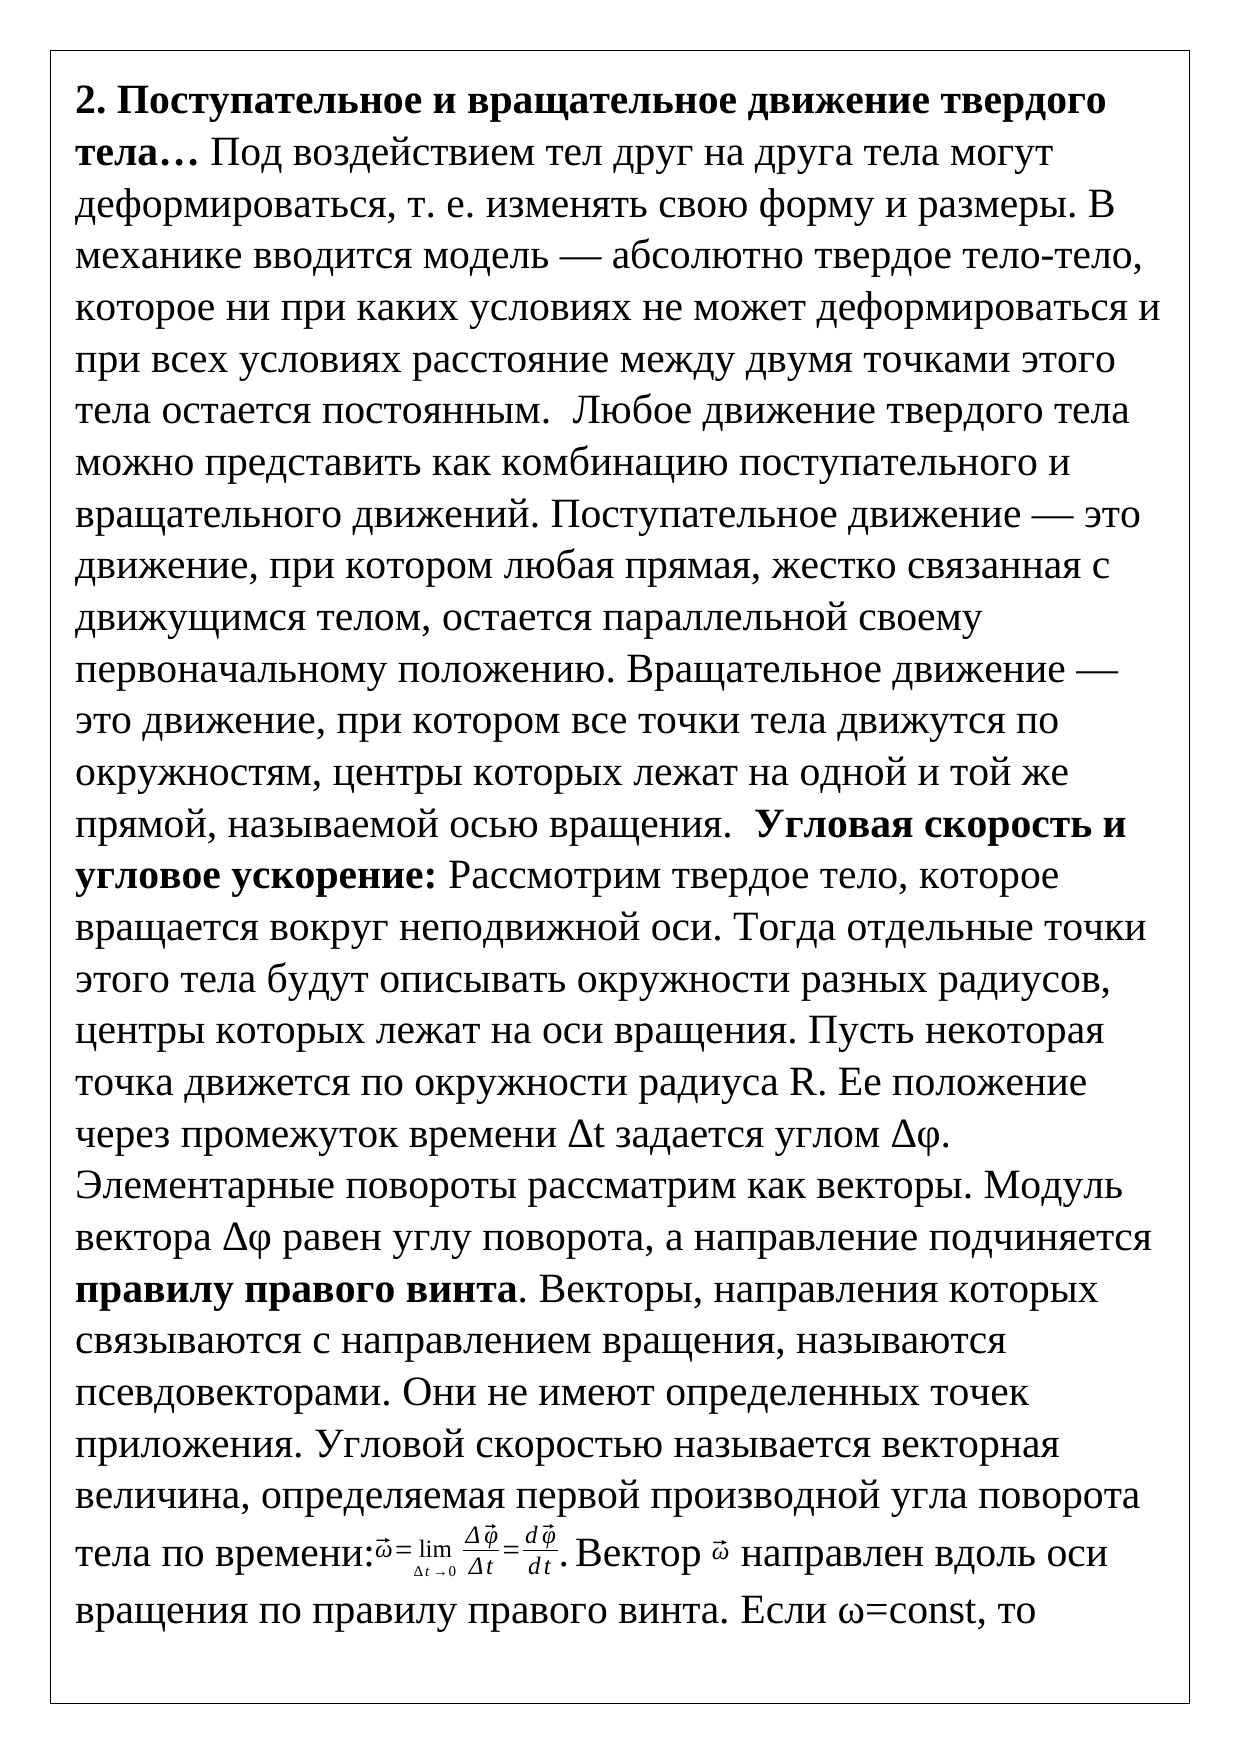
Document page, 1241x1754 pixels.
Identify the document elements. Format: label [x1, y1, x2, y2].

text [75, 75, 1165, 1632]
